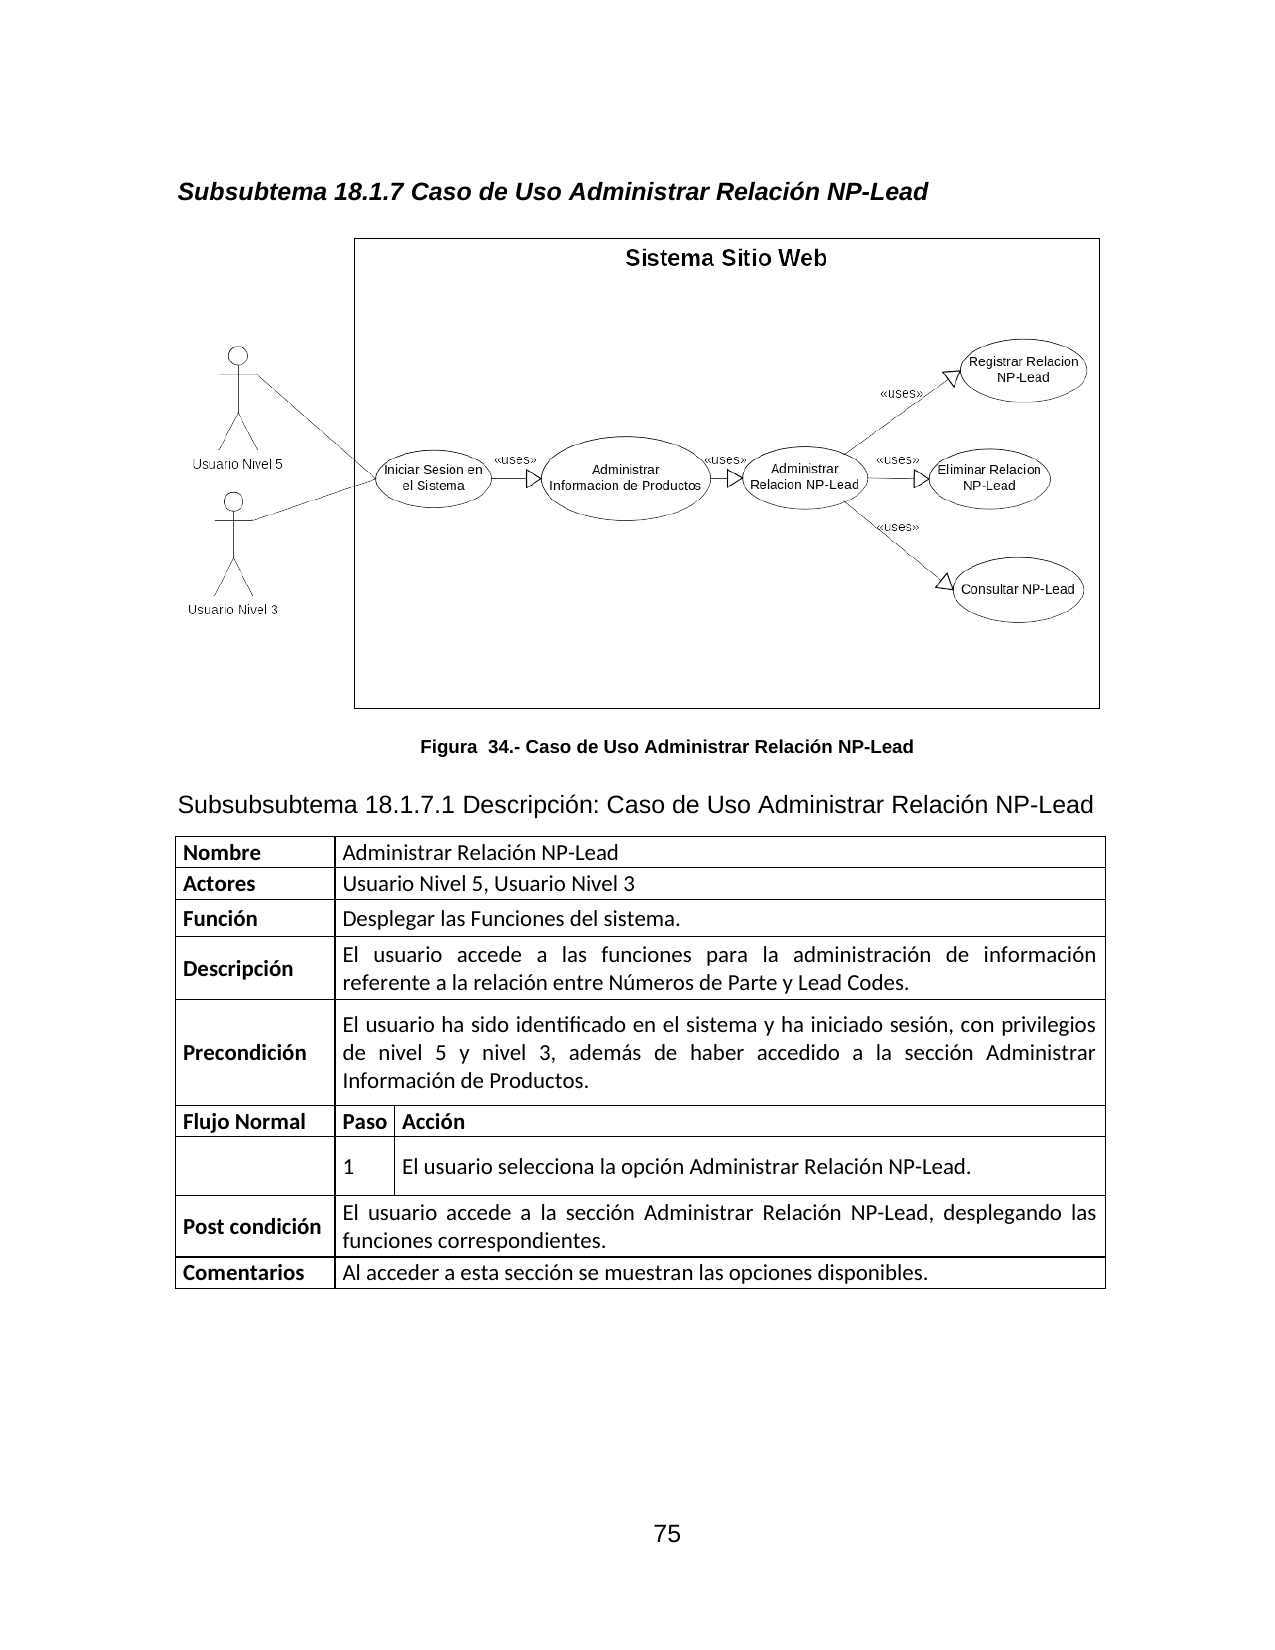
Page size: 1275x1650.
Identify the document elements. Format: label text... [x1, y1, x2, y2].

table_cell Actores [176, 868, 334, 898]
table_cell Post condición [176, 1196, 334, 1256]
subtitle Descripción: Caso de Uso Administrar Relación NP-Lead [177, 791, 1157, 819]
subtitle Caso de Uso Administrar Relación NP-Lead [177, 177, 1157, 206]
table_cell [176, 1137, 334, 1195]
table_cell 1 [336, 1137, 394, 1195]
table_cell El usuario ha sido identificado en el sistema y ha iniciado sesión, con privilegios de nivel 5 y nivel 3, además de haber accedido a la sección Administrar Información de Productos. [336, 1000, 1105, 1105]
table_header Nombre [176, 837, 334, 867]
table_cell Descripción [176, 937, 334, 998]
table_cell El usuario accede a las funciones para la administración de información referente a la relación entre Números de Parte y Lead Codes. [336, 937, 1105, 998]
table_cell Desplegar las Funciones del sistema. [336, 900, 1105, 936]
table_cell Al acceder a esta sección se muestran las opciones disponibles. [336, 1258, 1105, 1288]
table_cell Paso [336, 1106, 394, 1136]
table_cell Flujo Normal [176, 1106, 334, 1136]
table_cell Comentarios [176, 1258, 334, 1288]
table_cell Usuario Nivel 5, Usuario Nivel 3 [336, 868, 1105, 898]
table_cell Precondición [176, 1000, 334, 1105]
table_cell Función [176, 900, 334, 936]
table_cell El usuario accede a la sección Administrar Relación NP-Lead, desplegando las funciones correspondientes. [336, 1196, 1105, 1256]
table_cell El usuario selecciona la opción Administrar Relación NP-Lead. [395, 1137, 1105, 1195]
table_header Administrar Relación NP-Lead [336, 837, 1105, 867]
table_cell Acción [395, 1106, 1105, 1136]
